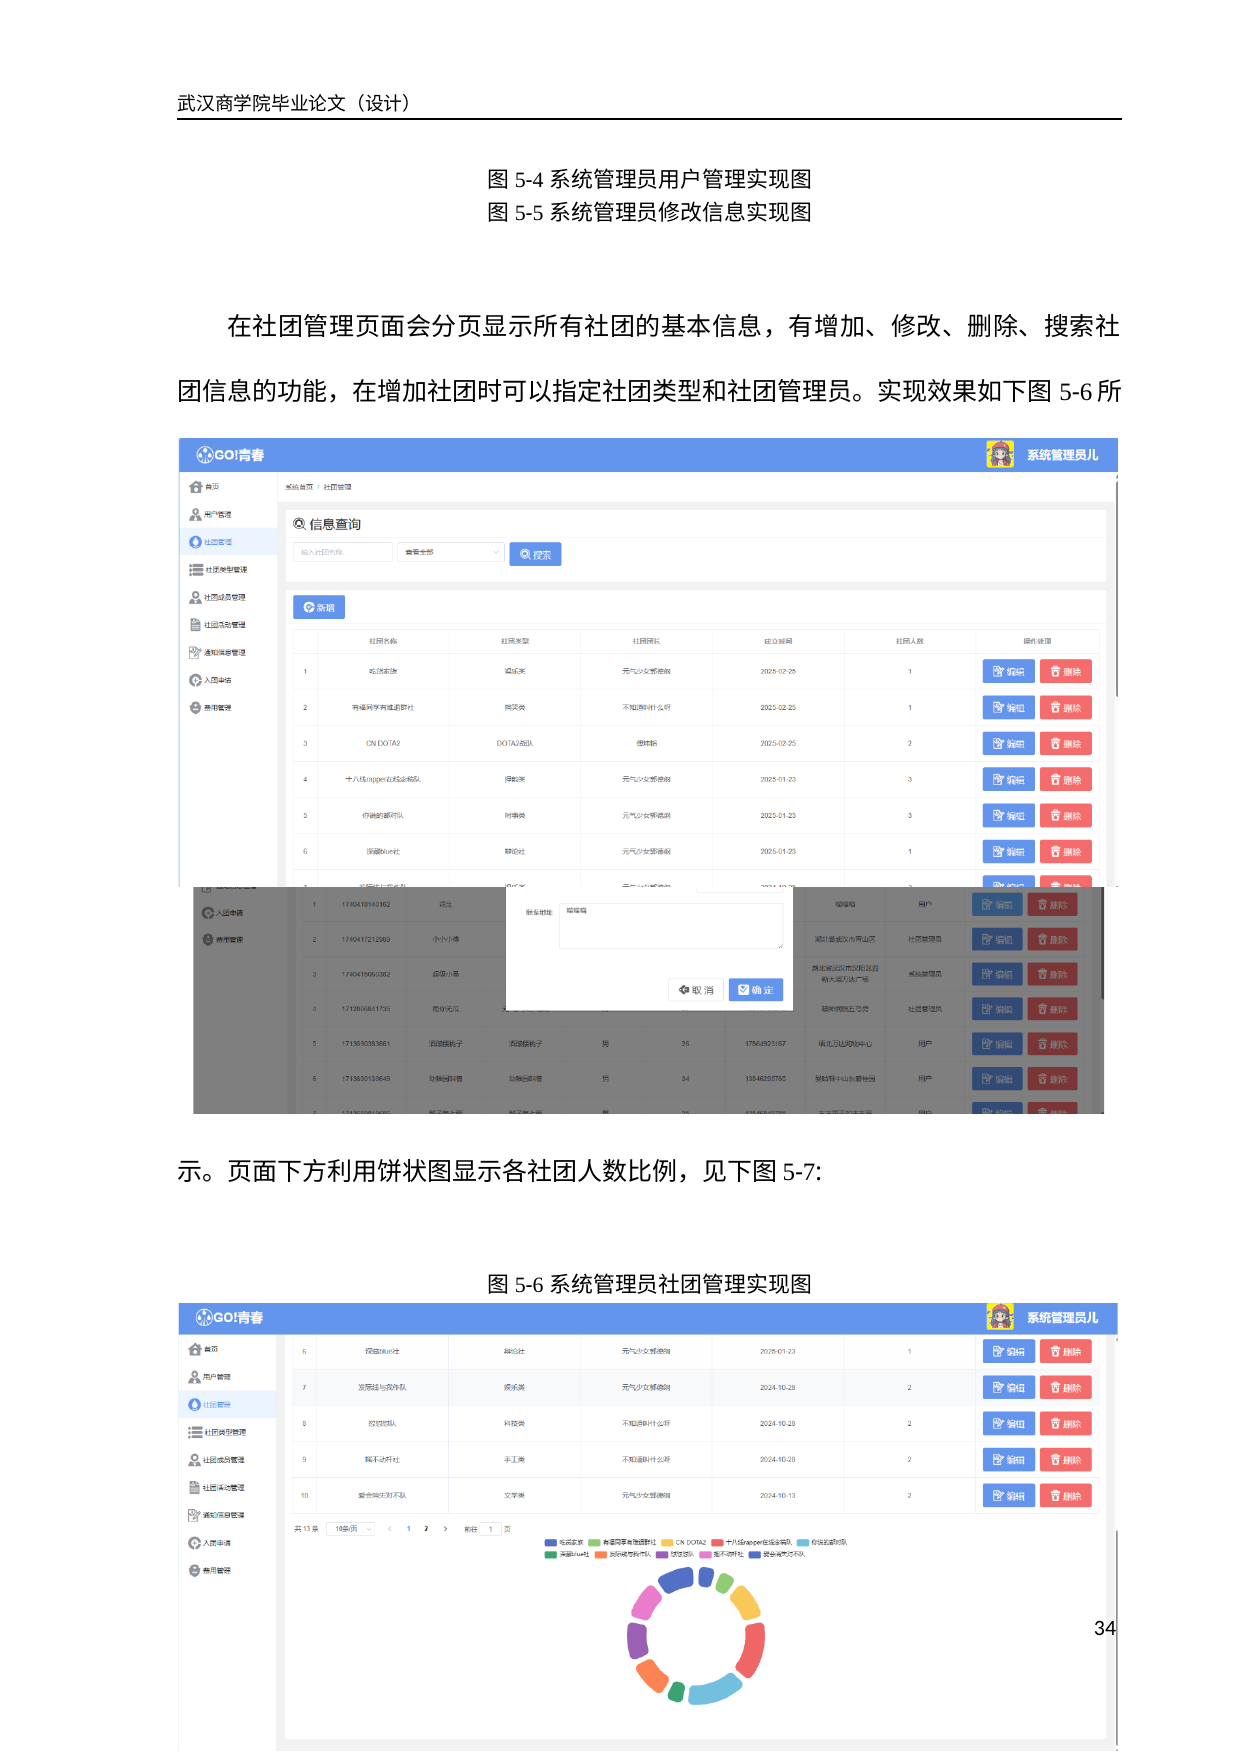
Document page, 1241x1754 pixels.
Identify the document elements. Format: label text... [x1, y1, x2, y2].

text 图 5-4 系统管理员用户管理实现图 [177, 162, 1122, 194]
picture [177, 1303, 1117, 1750]
picture [177, 438, 1117, 1112]
text 图 5-6 系统管理员社团管理实现图 [177, 1267, 1122, 1299]
text 图 5-5 系统管理员修改信息实现图 [177, 194, 1122, 227]
